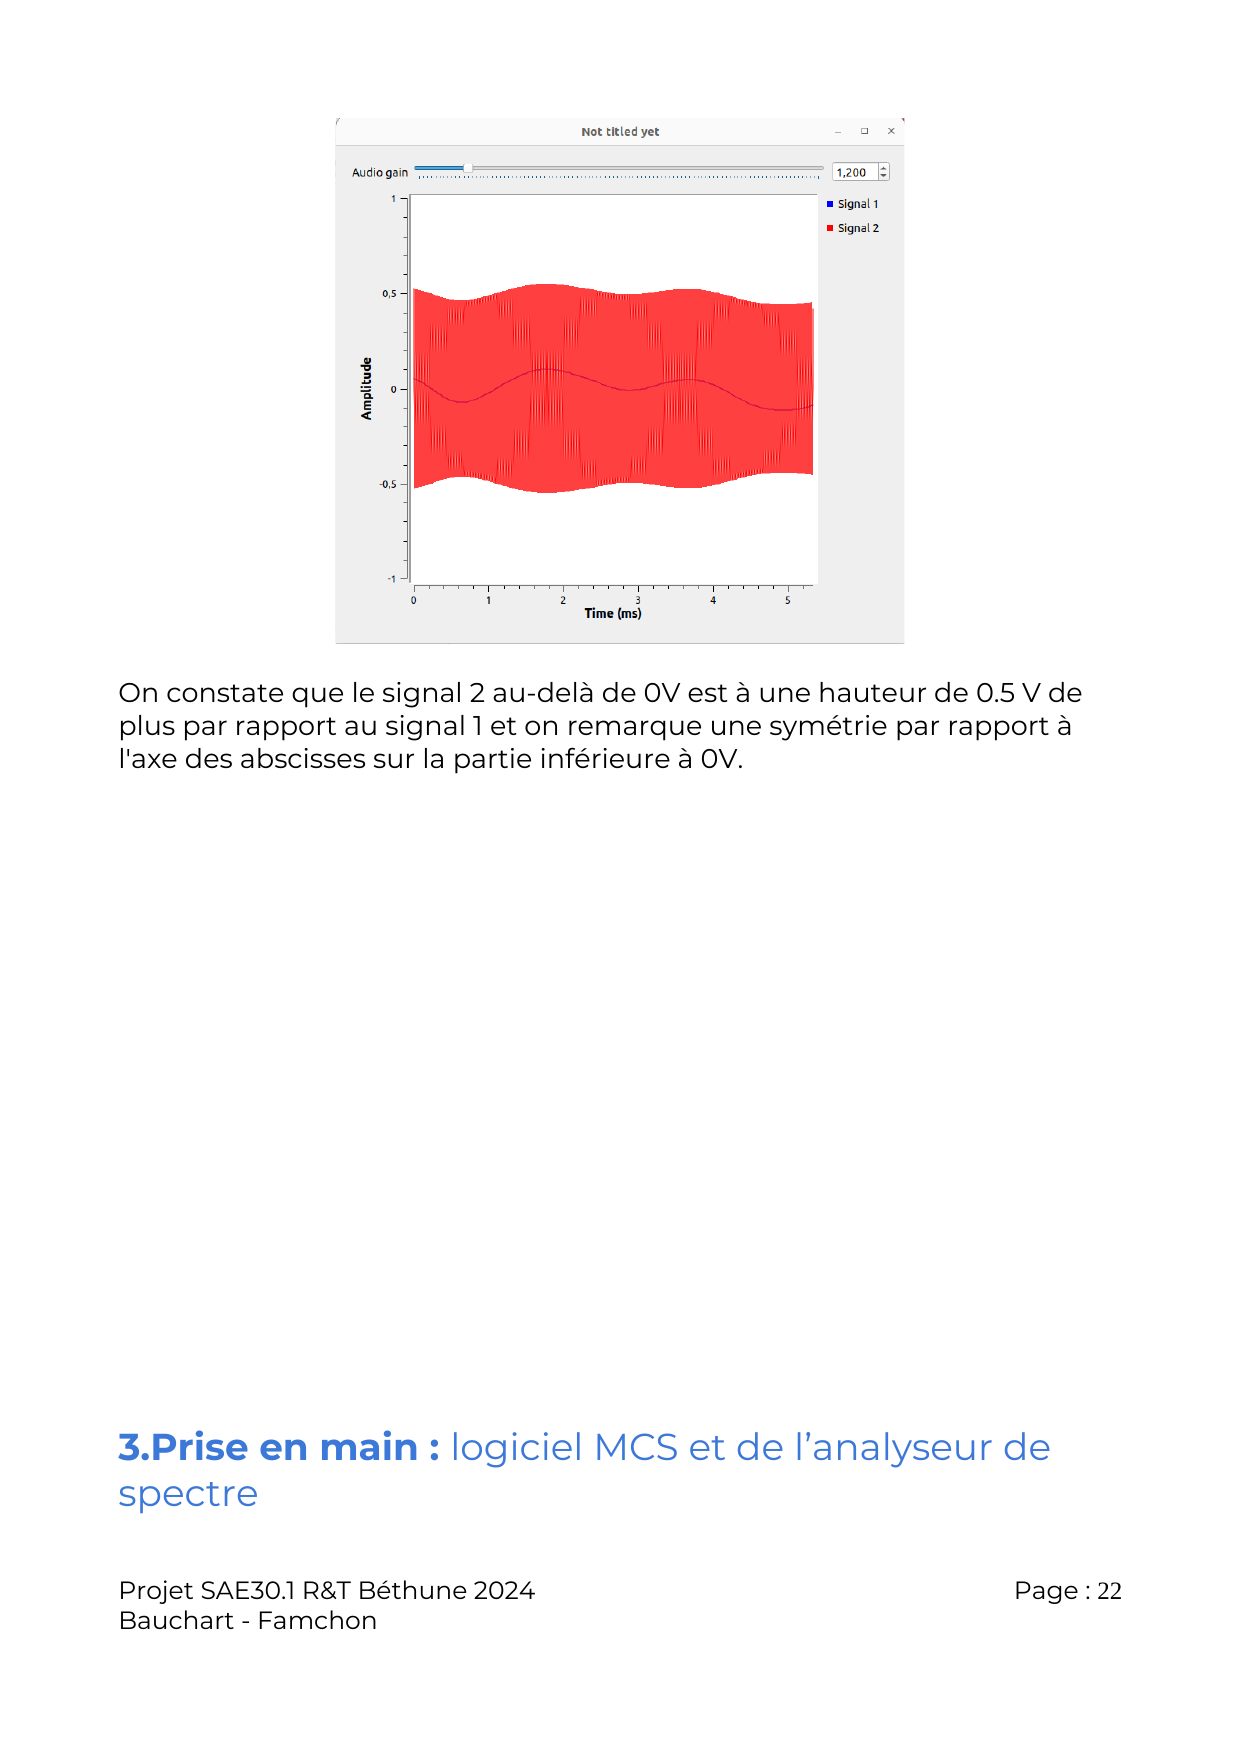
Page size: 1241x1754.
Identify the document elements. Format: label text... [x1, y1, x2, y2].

picture [335, 118, 905, 644]
subtitle 3.Prise en main : logiciel MCS et de l’analyseur de spectre [118, 1424, 1122, 1516]
text On constate que le signal 2 au-delà de 0V est à une hauteur de 0.5 V de plus par rapport au signal 1 et on remarque une symétrie par rapport à l'axe des abscisses sur la partie inférieure à 0V. [118, 676, 1122, 775]
